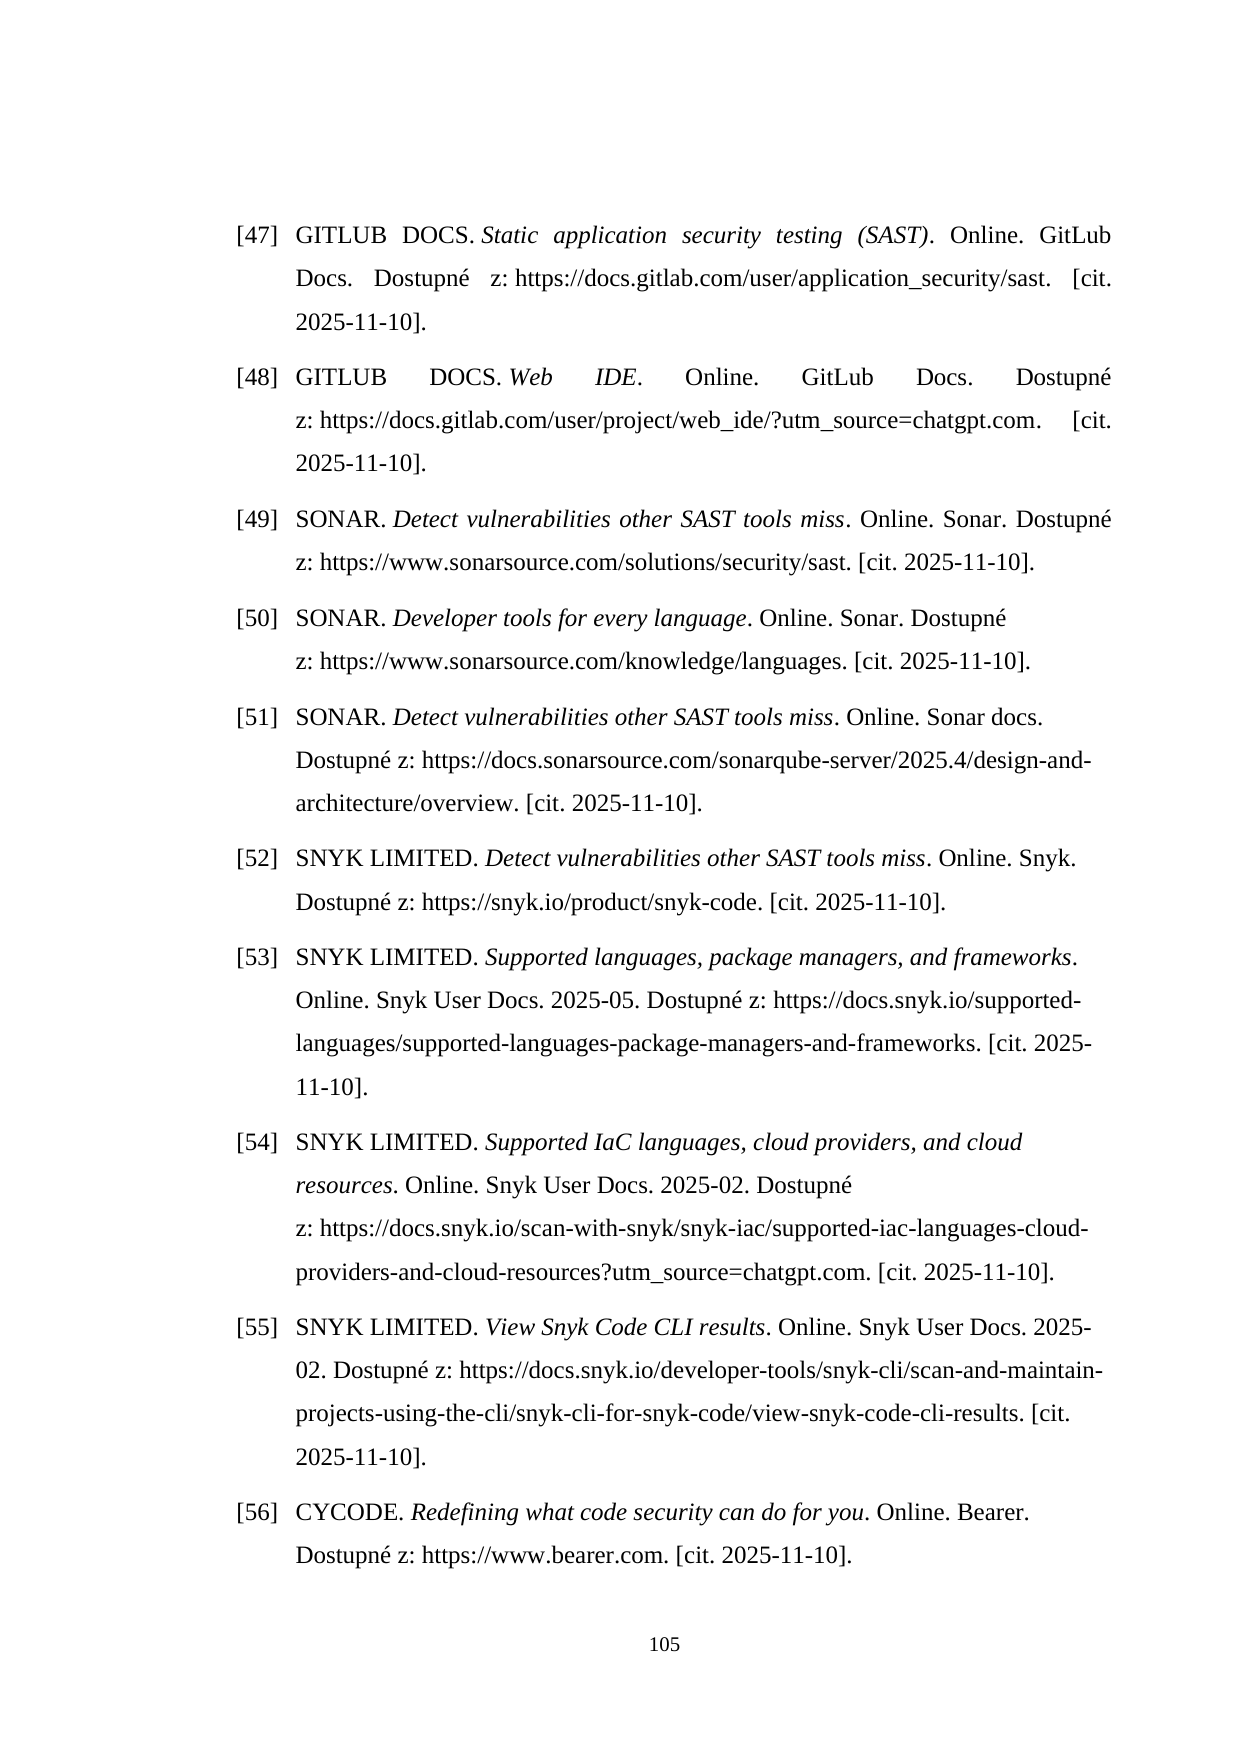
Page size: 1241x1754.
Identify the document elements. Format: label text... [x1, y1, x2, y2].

text SNYK LIMITED. Supported languages, package managers, and frameworks. Online. Snyk User Docs. 2025-05. Dostupné z: https://docs.snyk.io/supported-languages/supported-languages-package-managers-and-frameworks. [cit. 2025-11-10]. [236, 942, 1112, 1100]
text GITLUB DOCS. Static application security testing (SAST). Online. GitLub Docs. Dostupné z: https://docs.gitlab.com/user/application_security/sast. [cit. 2025-11-10]. [236, 220, 1112, 335]
text CYCODE. Redefining what code security ‍can do for you. Online. Bearer. Dostupné z: https://www.bearer.com. [cit. 2025-11-10]. [236, 1497, 1112, 1569]
text SONAR. Developer tools for every language. Online. Sonar. Dostupné z: https://www.sonarsource.com/knowledge/languages. [cit. 2025-11-10]. [236, 603, 1112, 675]
text GITLUB DOCS. Web IDE. Online. GitLub Docs. Dostupné z: https://docs.gitlab.com/user/project/web_ide/?utm_source=chatgpt.com. [cit. 2025-11-10]. [236, 362, 1112, 477]
text SONAR. Detect vulnerabilities other SAST tools miss. Online. Sonar. Dostupné z: https://www.sonarsource.com/solutions/security/sast. [cit. 2025-11-10]. [236, 504, 1112, 576]
text SONAR. Detect vulnerabilities other SAST tools miss. Online. Sonar docs. Dostupné z: https://docs.sonarsource.com/sonarqube-server/2025.4/design-and-architecture/overview. [cit. 2025-11-10]. [236, 702, 1112, 817]
text SNYK LIMITED. Supported IaC languages, cloud providers, and cloud resources. Online. Snyk User Docs. 2025-02. Dostupné z: https://docs.snyk.io/scan-with-snyk/snyk-iac/supported-iac-languages-cloud-providers-and-cloud-resources?utm_source=chatgpt.com. [cit. 2025-11-10]. [236, 1127, 1112, 1285]
text SNYK LIMITED. View Snyk Code CLI results. Online. Snyk User Docs. 2025-02. Dostupné z: https://docs.snyk.io/developer-tools/snyk-cli/scan-and-maintain-projects-using-the-cli/snyk-cli-for-snyk-code/view-snyk-code-cli-results. [cit. 2025-11-10]. [236, 1312, 1112, 1470]
text SNYK LIMITED. Detect vulnerabilities other SAST tools miss. Online. Snyk. Dostupné z: https://snyk.io/product/snyk-code. [cit. 2025-11-10]. [236, 843, 1112, 915]
